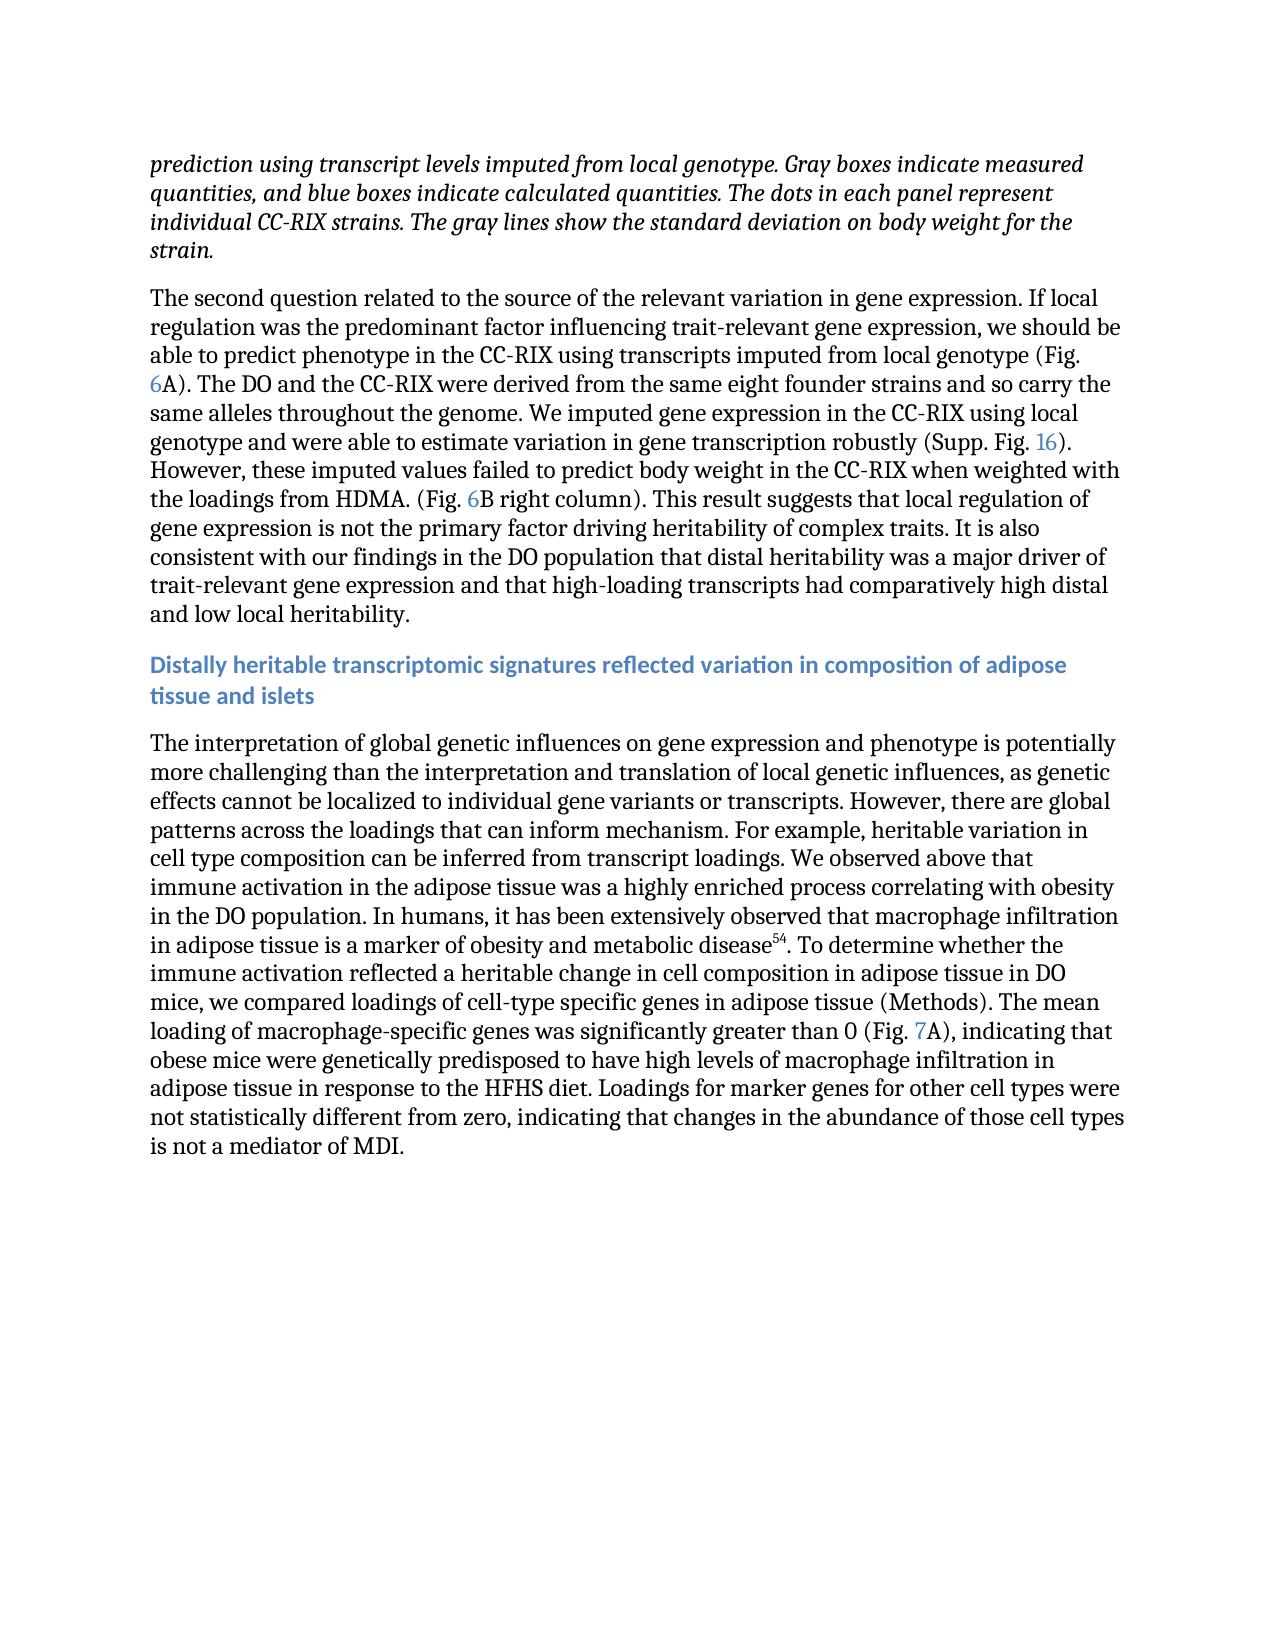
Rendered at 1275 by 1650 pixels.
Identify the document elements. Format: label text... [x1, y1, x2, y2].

text The second question related to the source of the relevant variation in gene expression. If local regulation was the predominant factor influencing trait-relevant gene expression, we should be able to predict phenotype in the CC-RIX using transcripts imputed from local genotype (Fig. 6A). The DO and the CC-RIX were derived from the same eight founder strains and so carry the same alleles throughout the genome. We imputed gene expression in the CC-RIX using local genotype and were able to estimate variation in gene transcription robustly (Supp. Fig. 16). However, these imputed values failed to predict body weight in the CC-RIX when weighted with the loadings from HDMA. (Fig. 6B right column). This result suggests that local regulation of gene expression is not the primary factor driving heritability of complex traits. It is also consistent with our findings in the DO population that distal heritability was a major driver of trait-relevant gene expression and that high-loading transcripts had comparatively high distal and low local heritability. [150, 284, 1125, 629]
subtitle Distally heritable transcriptomic signatures reflected variation in composition of adipose tissue and islets [150, 649, 1125, 711]
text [150, 150, 1125, 265]
text The interpretation of global genetic influences on gene expression and phenotype is potentially more challenging than the interpretation and translation of local genetic influences, as genetic effects cannot be localized to individual gene variants or transcripts. However, there are global patterns across the loadings that can inform mechanism. For example, heritable variation in cell type composition can be inferred from transcript loadings. We observed above that immune activation in the adipose tissue was a highly enriched process correlating with obesity in the DO population. In humans, it has been extensively observed that macrophage infiltration in adipose tissue is a marker of obesity and metabolic disease54. To determine whether the immune activation reflected a heritable change in cell composition in adipose tissue in DO mice, we compared loadings of cell-type specific genes in adipose tissue (Methods). The mean loading of macrophage-specific genes was significantly greater than 0 (Fig. 7A), indicating that obese mice were genetically predisposed to have high levels of macrophage infiltration in adipose tissue in response to the HFHS diet. Loadings for marker genes for other cell types were not statistically different from zero, indicating that changes in the abundance of those cell types is not a mediator of MDI. [150, 729, 1125, 1161]
